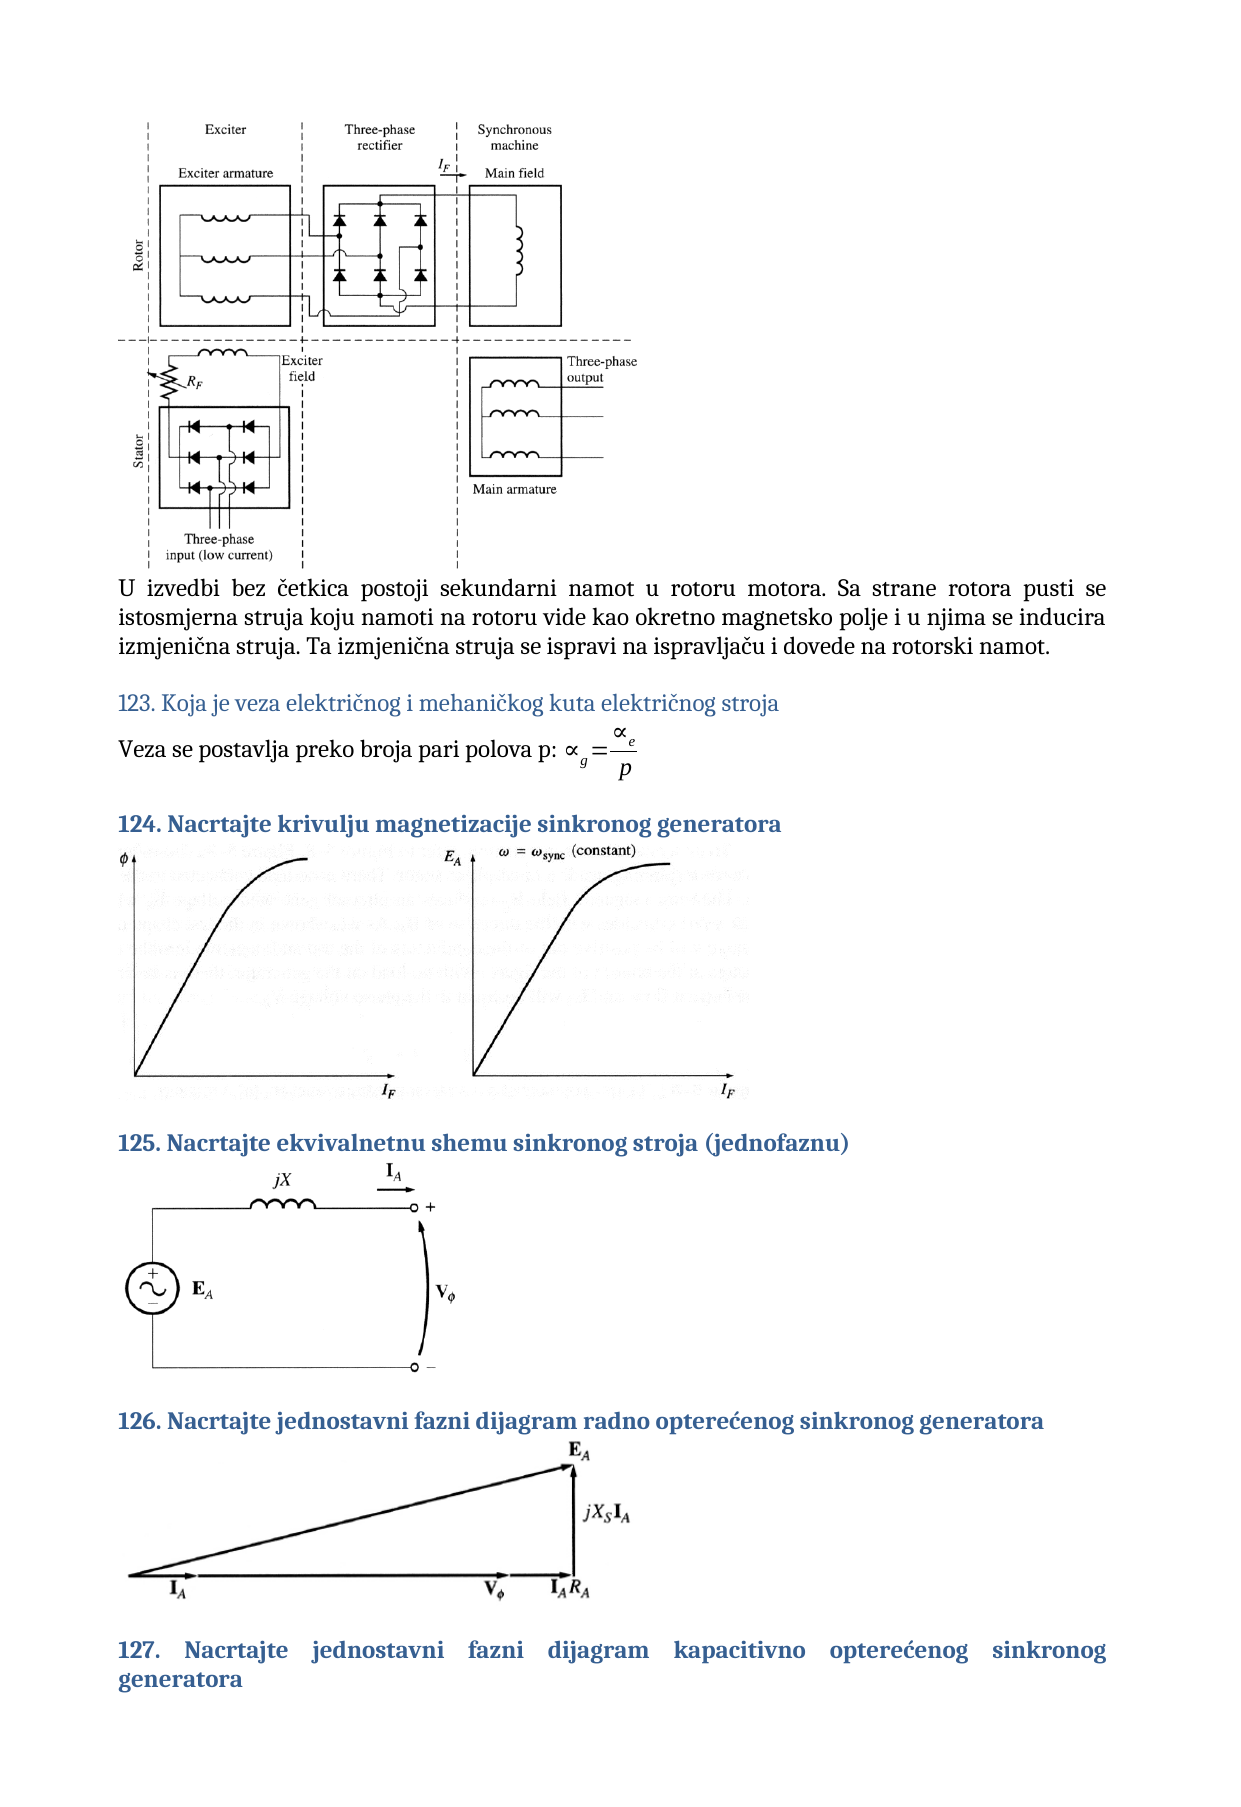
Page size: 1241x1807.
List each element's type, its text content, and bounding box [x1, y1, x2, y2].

text 123. Koja je veza električnog i mehaničkog kuta električnog stroja [118, 689, 1107, 718]
picture [118, 1157, 458, 1379]
picture [118, 119, 639, 575]
picture [118, 1436, 640, 1608]
text 125. Nacrtajte ekvivalnetnu shemu sinkronog stroja (jednofaznu) [118, 1129, 1107, 1158]
text 124. Nacrtajte krivulju magnetizacije sinkronog generatora [118, 809, 1107, 838]
text 126. Nacrtajte jednostavni fazni dijagram radno opterećenog sinkronog generatora [118, 1407, 1107, 1436]
text Veza se postavlja preko broja pari polova p: [118, 718, 1107, 781]
text 127. Nacrtajte jednostavni fazni dijagram kapacitivno opterećenog sinkronog generatora [118, 1636, 1107, 1693]
picture [118, 838, 749, 1101]
text U izvedbi bez četkica postoji sekundarni namot u rotoru motora. Sa strane rotora pusti se istosmjerna struja koju namoti na rotoru vide kao okretno magnetsko polje i u njima se inducira izmjenična struja. Ta izmjenična struja se ispravi na ispravljaču i dovede na rotorski namot. [118, 574, 1107, 661]
